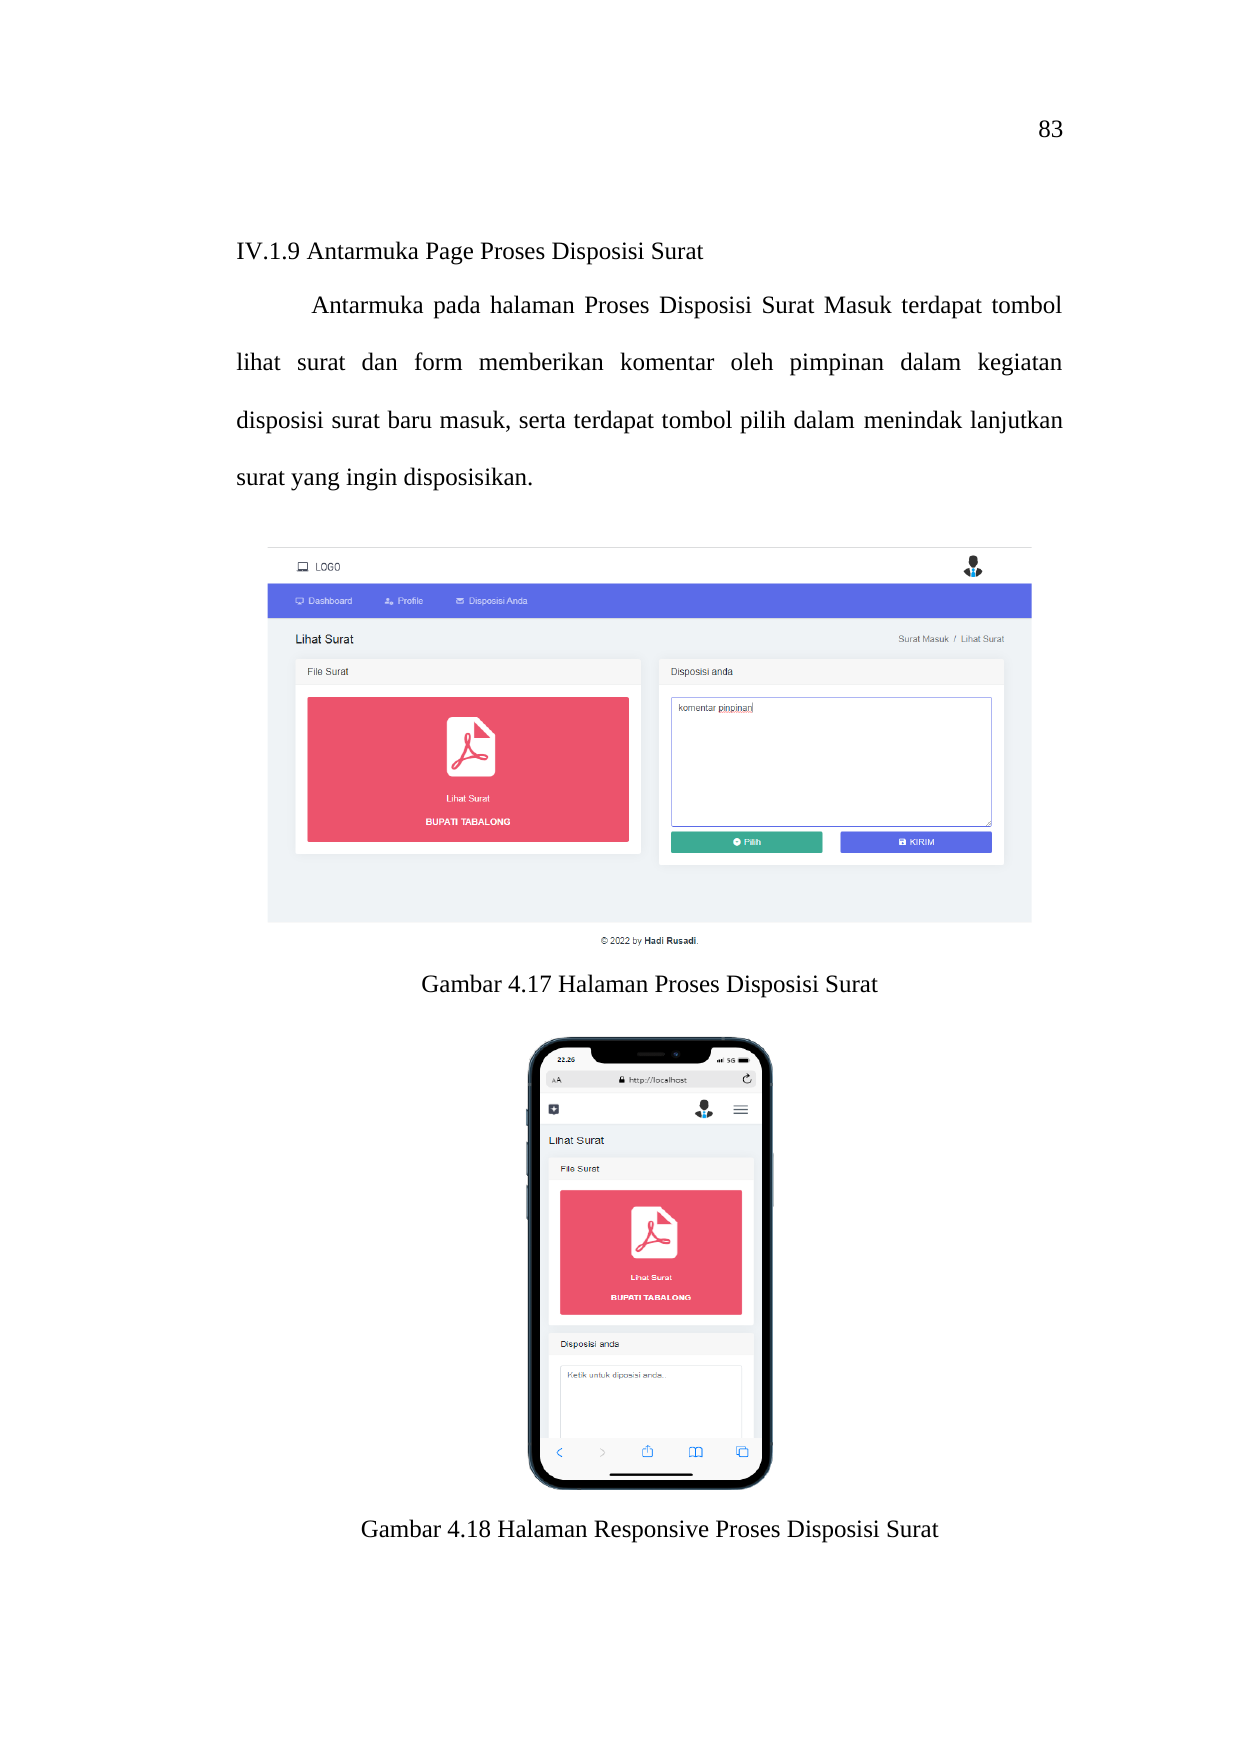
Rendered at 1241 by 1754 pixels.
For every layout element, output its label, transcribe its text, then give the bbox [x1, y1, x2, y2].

text Gambar 4.18 Halaman Responsive Proses Disposisi Surat [236, 1514, 1063, 1543]
picture [267, 545, 1032, 957]
subtitle Antarmuka Page Proses Disposisi Surat [236, 236, 1063, 265]
text Gambar 4.17 Halaman Proses Disposisi Surat [236, 969, 1063, 997]
text Antarmuka pada halaman Proses Disposisi Surat Masuk terdapat tombol lihat surat dan form memberikan komentar oleh pimpinan dalam kegiatan disposisi surat baru masuk, serta terdapat tombol pilih dalam menindak lanjutkan surat yang ingin disposisikan. [236, 290, 1063, 491]
picture [525, 1036, 774, 1490]
